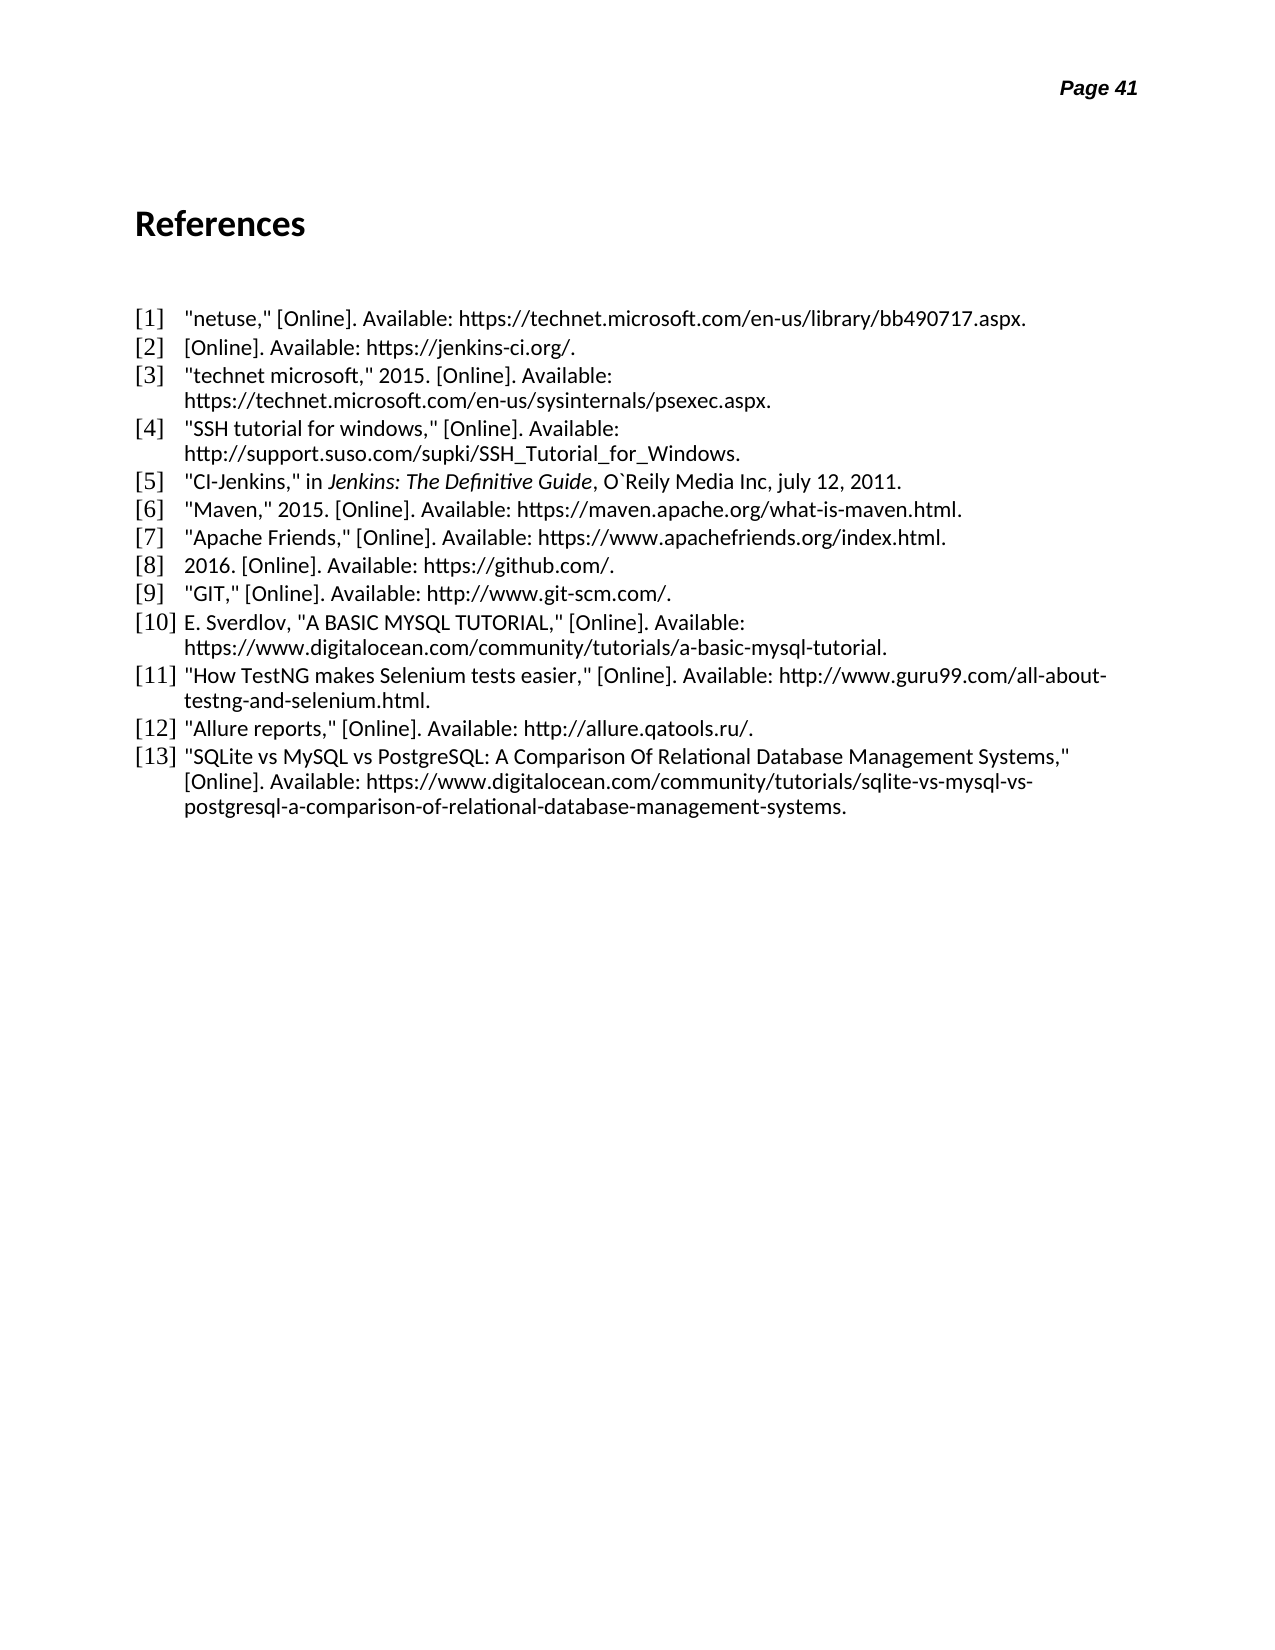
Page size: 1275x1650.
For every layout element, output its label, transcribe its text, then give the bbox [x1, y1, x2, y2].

subtitle References [135, 200, 1140, 246]
